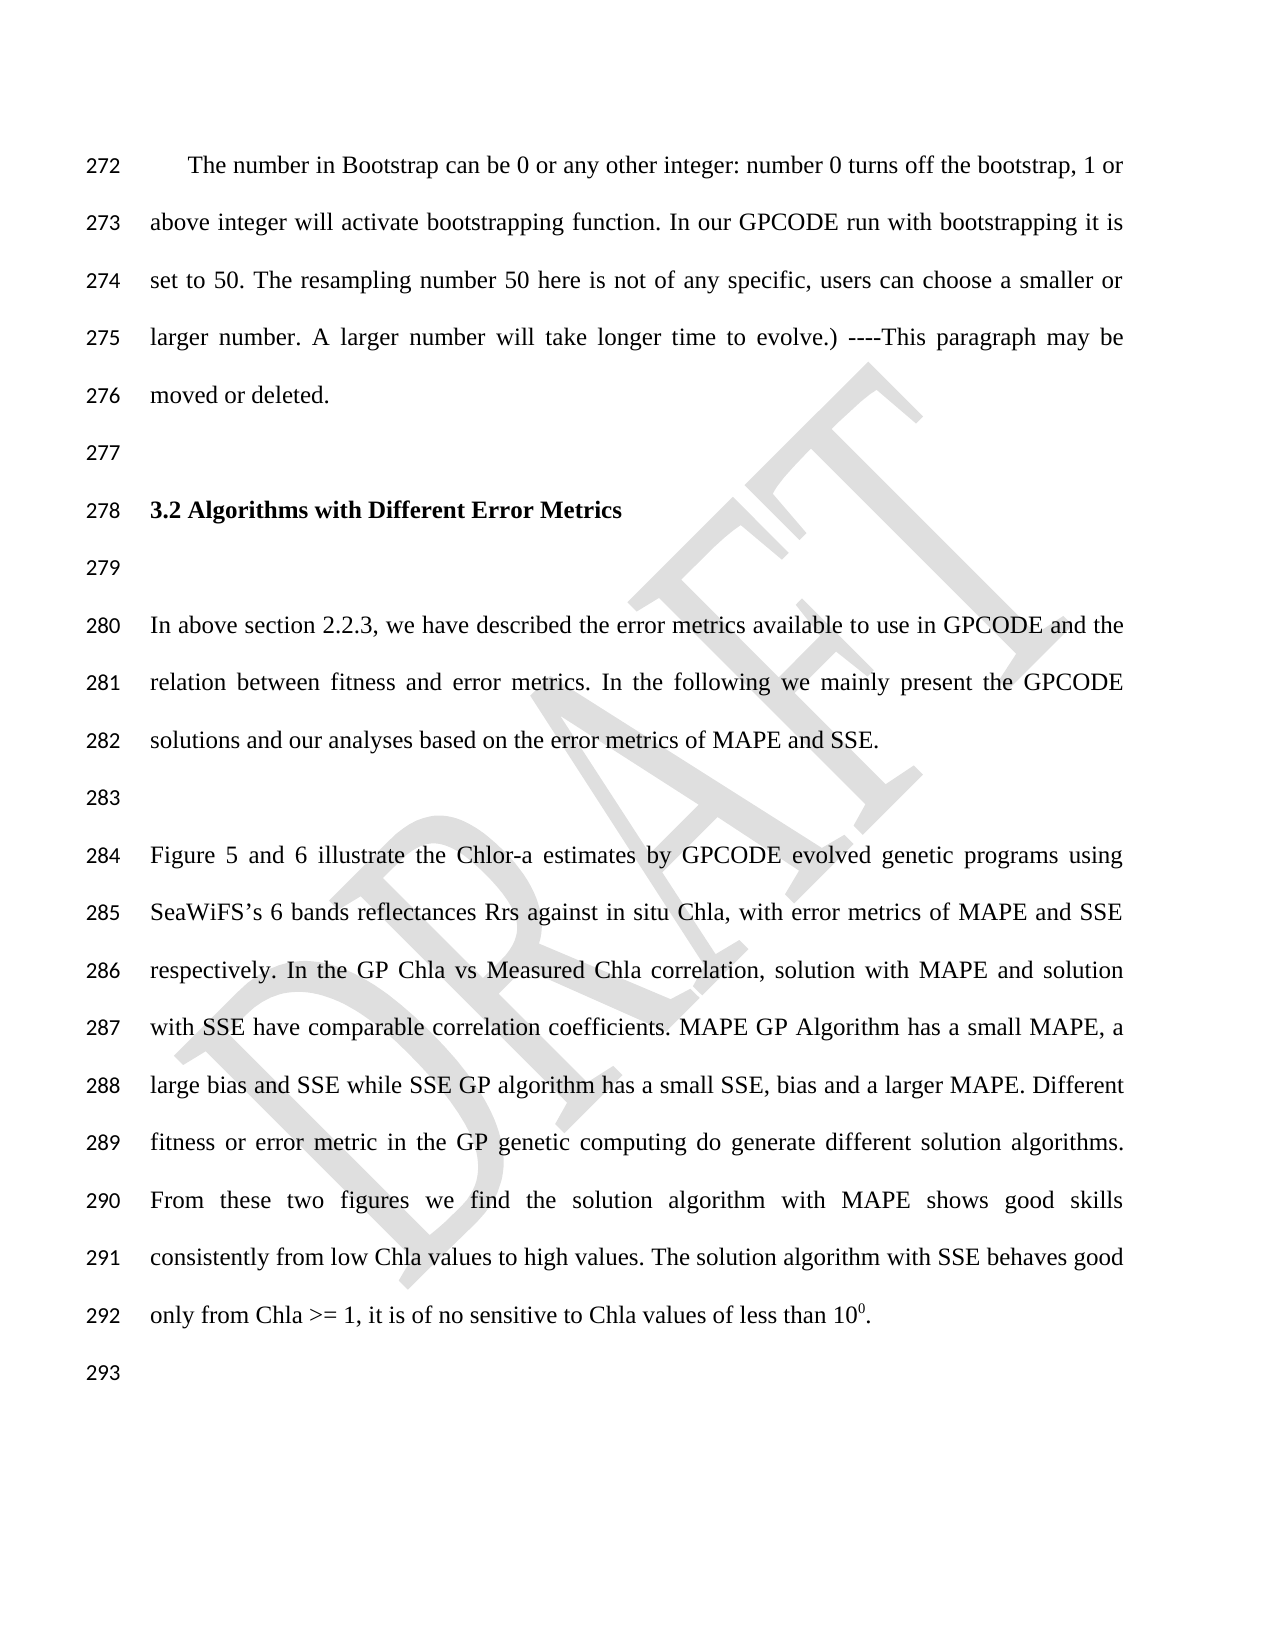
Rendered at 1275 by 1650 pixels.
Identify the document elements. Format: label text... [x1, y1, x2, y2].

text Figure 5 and 6 illustrate the Chlor-a estimates by GPCODE evolved genetic programs using SeaWiFS’s 6 bands reflectances Rrs against in situ Chla, with error metrics of MAPE and SSE respectively. In the GP Chla vs Measured Chla correlation, solution with MAPE and solution with SSE have comparable correlation coefficients. MAPE GP Algorithm has a small MAPE, a large bias and SSE while SSE GP algorithm has a small SSE, bias and a larger MAPE. Different fitness or error metric in the GP genetic computing do generate different solution algorithms. From these two figures we find the solution algorithm with MAPE shows good skills consistently from low Chla values to high values. The solution algorithm with SSE behaves good only from Chla >= 1, it is of no sensitive to Chla values of less than 100. [150, 840, 1125, 1329]
text 3.2 Algorithms with Different Error Metrics [150, 495, 1125, 524]
text In above section 2.2.3, we have described the error metrics available to use in GPCODE and the relation between fitness and error metrics. In the following we mainly present the GPCODE solutions and our analyses based on the error metrics of MAPE and SSE. [150, 610, 1125, 754]
text The number in Bootstrap can be 0 or any other integer: number 0 turns off the bootstrap, 1 or above integer will activate bootstrapping function. In our GPCODE run with bootstrapping it is set to 50. The resampling number 50 here is not of any specific, users can choose a smaller or larger number. A larger number will take longer time to evolve.) ----This paragraph may be moved or deleted. [150, 150, 1125, 409]
